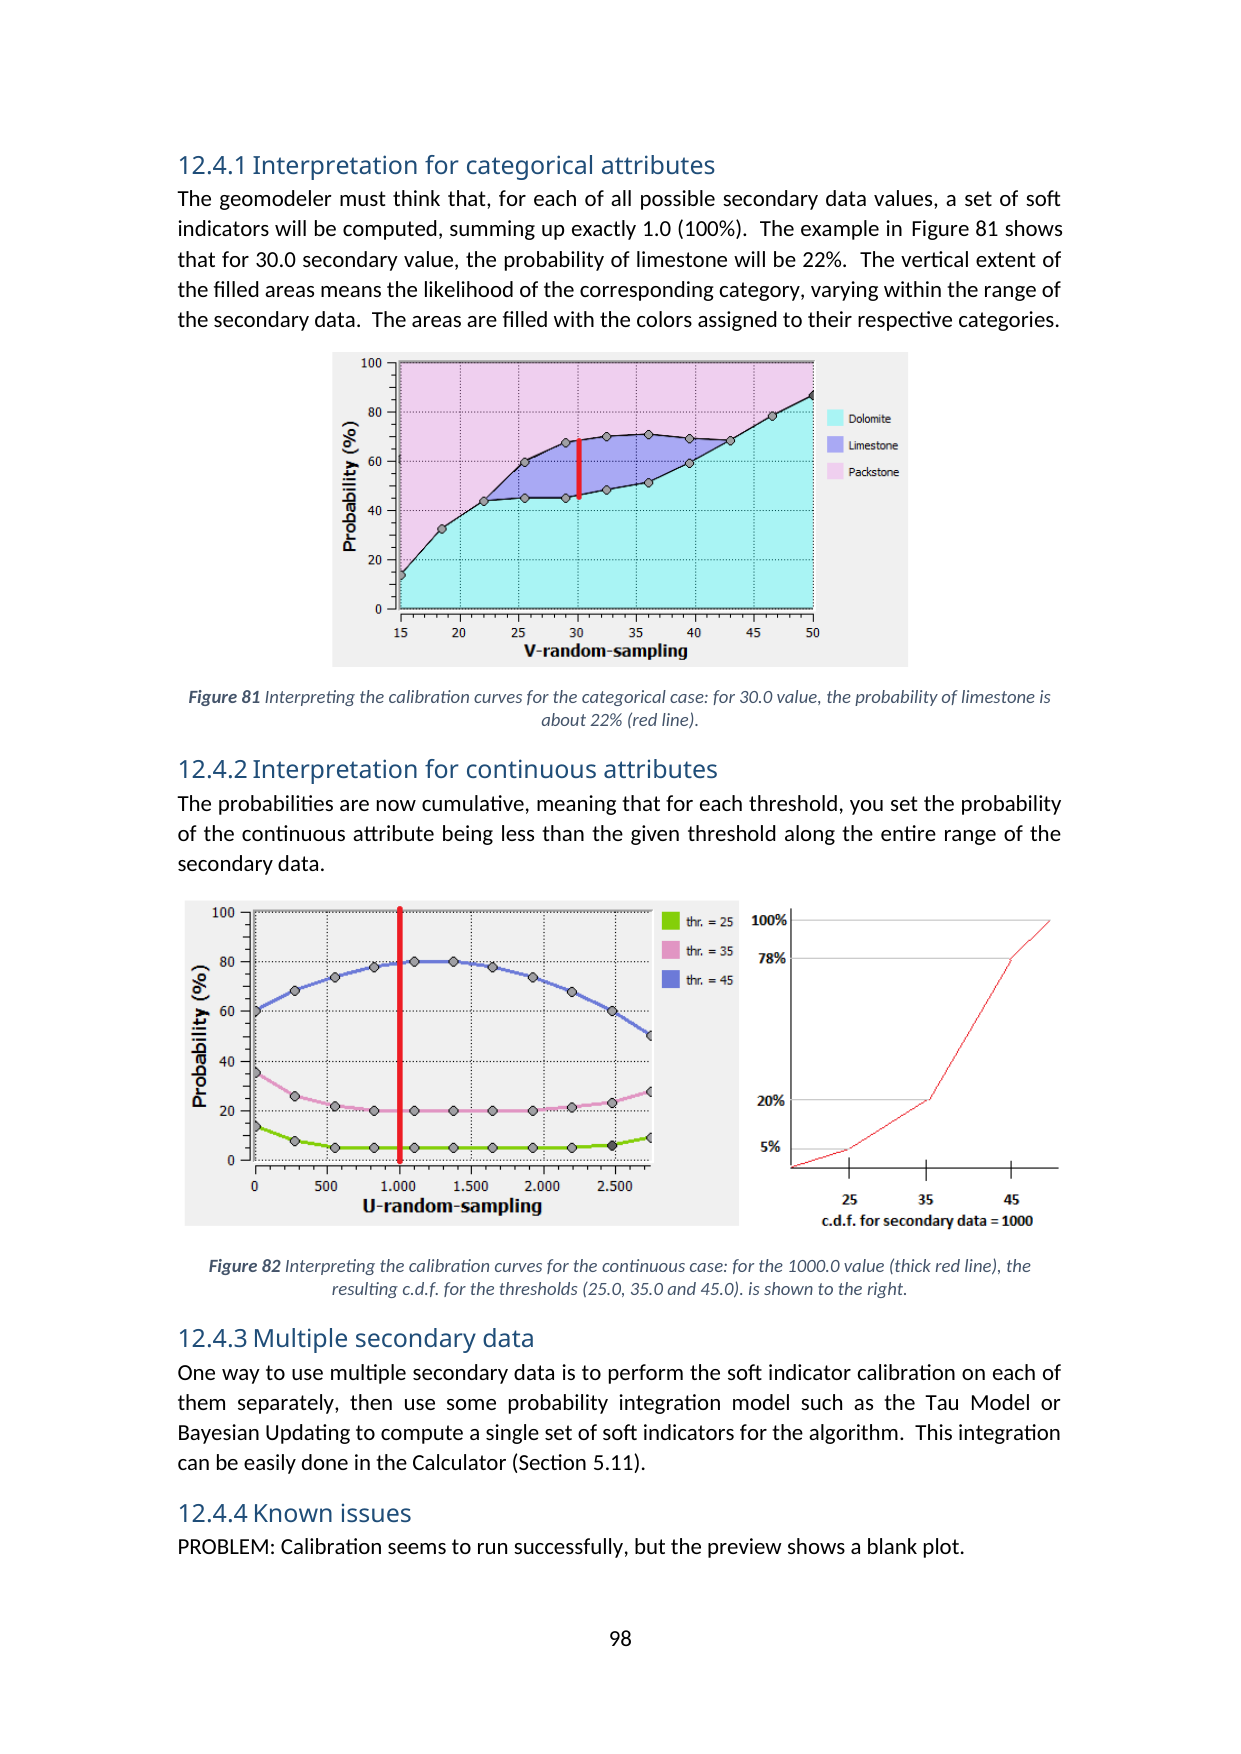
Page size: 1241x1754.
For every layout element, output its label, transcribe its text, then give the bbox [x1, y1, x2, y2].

text Figure 81 Interpreting the calibration curves for the categorical case: for 30.0 value, the probability of limestone is about 22% (red line). [177, 685, 1063, 731]
text The geomodeler must think that, for each of all possible secondary data values, a set of soft indicators will be computed, summing up exactly 1.0 (100%). The example in Figure 78 shows that for 30.0 secondary value, the probability of limestone will be 22%. The vertical extent of the filled areas means the likelihood of the corresponding category, varying within the range of the secondary data. The areas are filled with the colors assigned to their respective categories. [177, 184, 1063, 333]
text Figure 82 Interpreting the calibration curves for the continuous case: for the 1000.0 value (thick red line), the resulting c.d.f. for the thresholds (25.0, 35.0 and 45.0). is shown to the right. [177, 1254, 1063, 1300]
subtitle Multiple secondary data [177, 1321, 1063, 1355]
text The probabilities are now cumulative, meaning that for each threshold, you set the probability of the continuous attribute being less than the given threshold along the entire range of the secondary data. [177, 789, 1063, 877]
subtitle Known issues [177, 1495, 1063, 1529]
subtitle Interpretation for categorical attributes [177, 148, 1063, 182]
picture [177, 896, 1062, 1236]
picture [332, 352, 909, 667]
subtitle Interpretation for continuous attributes [177, 752, 1063, 786]
text PROBLEM: Calibration seems to run successfully, but the preview shows a blank plot. [177, 1532, 1063, 1560]
text One way to use multiple secondary data is to perform the soft indicator calibration on each of them separately, then use some probability integration model such as the Tau Model or Bayesian Updating to compute a single set of soft indicators for the algorithm. This integration can be easily done in the Calculator (Section 5.11). [177, 1358, 1063, 1477]
